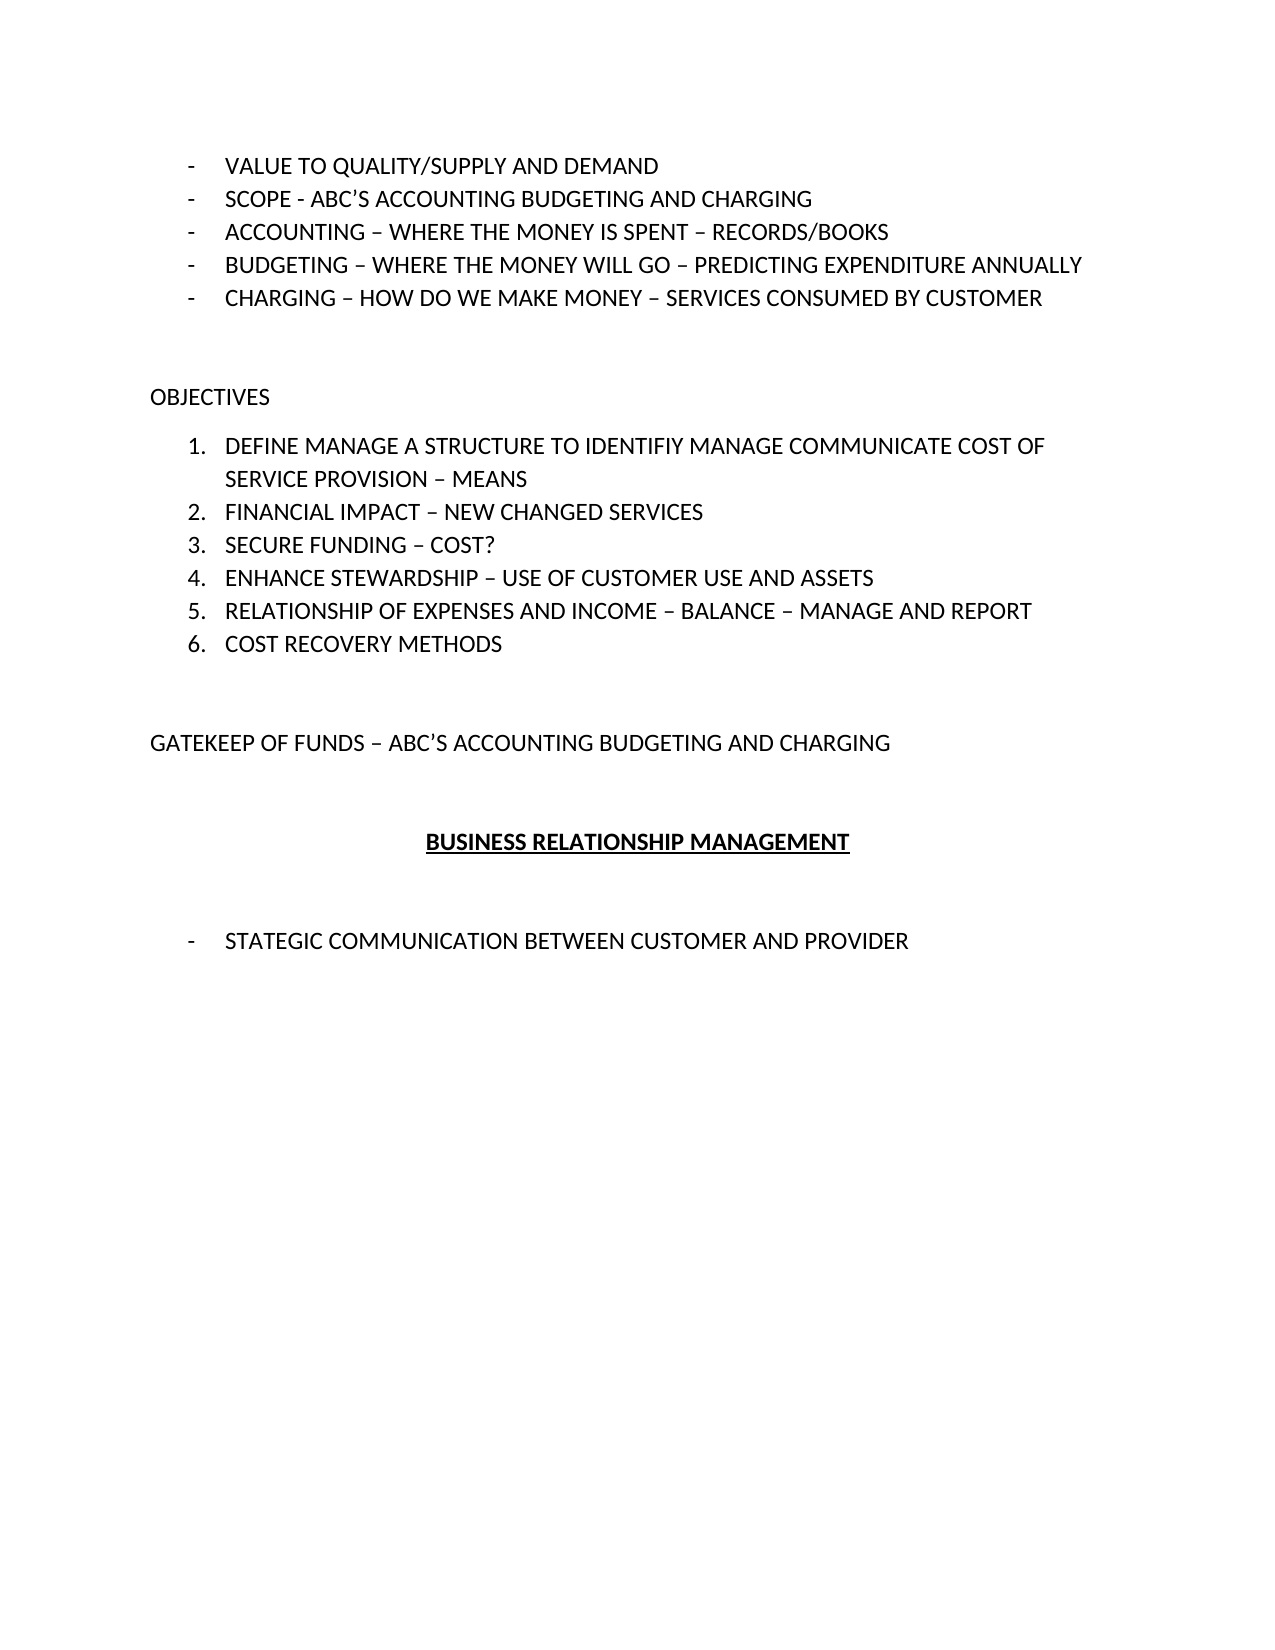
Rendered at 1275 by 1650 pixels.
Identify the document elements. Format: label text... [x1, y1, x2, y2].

list SCOPE - ABC’S ACCOUNTING BUDGETING AND CHARGING [187, 183, 1125, 213]
list DEFINE MANAGE A STRUCTURE TO IDENTIFIY MANAGE COMMUNICATE COST OF SERVICE PROVISION – MEANS [187, 430, 1125, 494]
text GATEKEEP OF FUNDS – ABC’S ACCOUNTING BUDGETING AND CHARGING [150, 727, 1125, 758]
list STATEGIC COMMUNICATION BETWEEN CUSTOMER AND PROVIDER [187, 925, 1125, 956]
list BUDGETING – WHERE THE MONEY WILL GO – PREDICTING EXPENDITURE ANNUALLY [187, 249, 1125, 279]
list FINANCIAL IMPACT – NEW CHANGED SERVICES [187, 496, 1125, 527]
list VALUE TO QUALITY/SUPPLY AND DEMAND [187, 150, 1125, 181]
text BUSINESS RELATIONSHIP MANAGEMENT [150, 826, 1125, 857]
list SECURE FUNDING – COST? [187, 529, 1125, 560]
list ACCOUNTING – WHERE THE MONEY IS SPENT – RECORDS/BOOKS [187, 216, 1125, 246]
list RELATIONSHIP OF EXPENSES AND INCOME – BALANCE – MANAGE AND REPORT [187, 595, 1125, 626]
text OBJECTIVES [150, 381, 1125, 411]
list CHARGING – HOW DO WE MAKE MONEY – SERVICES CONSUMED BY CUSTOMER [187, 282, 1125, 312]
list COST RECOVERY METHODS [187, 628, 1125, 658]
list ENHANCE STEWARDSHIP – USE OF CUSTOMER USE AND ASSETS [187, 562, 1125, 593]
